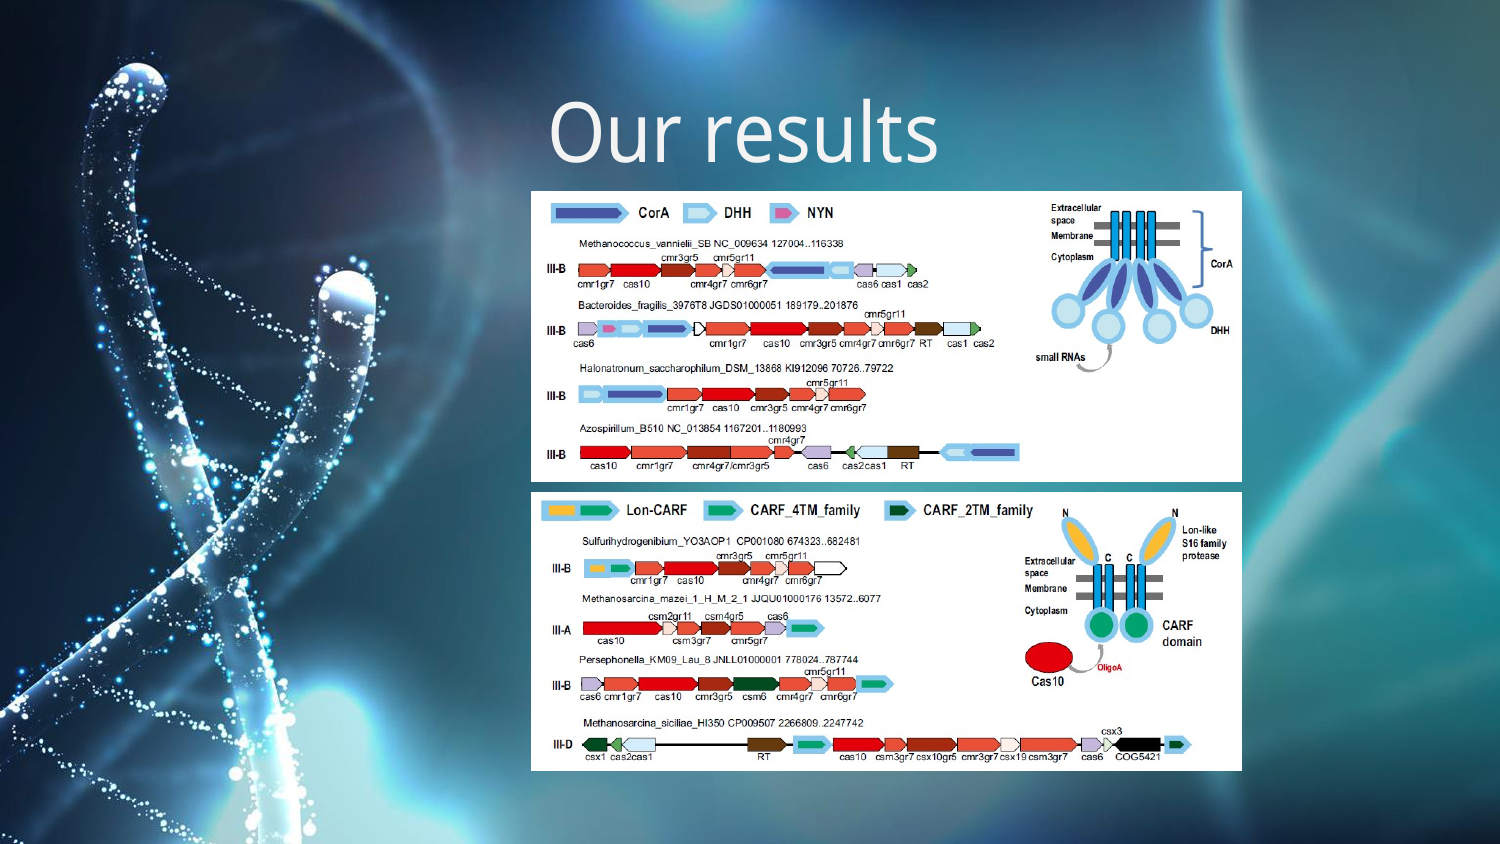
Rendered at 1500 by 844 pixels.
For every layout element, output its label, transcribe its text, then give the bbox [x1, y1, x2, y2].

picture [0, 0, 1500, 844]
text Our results [547, 73, 1285, 187]
